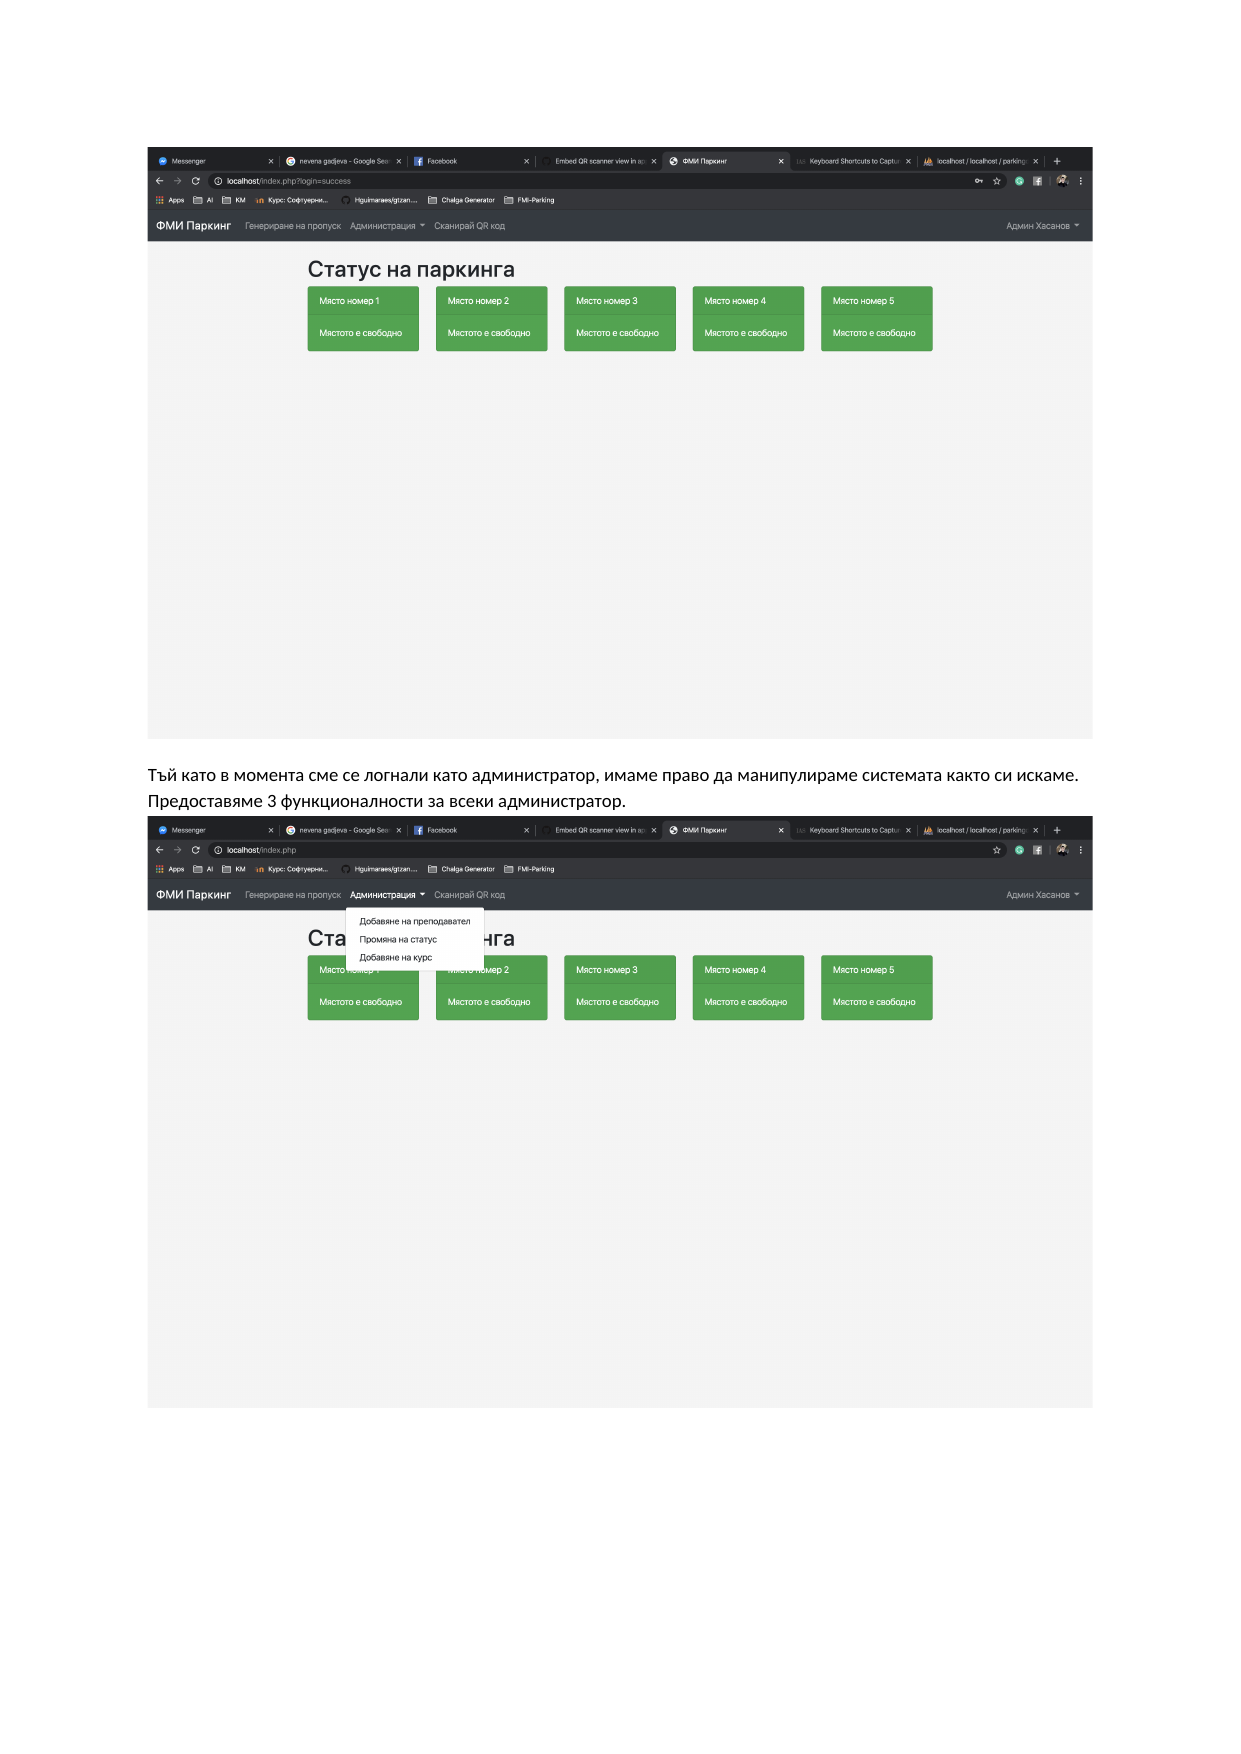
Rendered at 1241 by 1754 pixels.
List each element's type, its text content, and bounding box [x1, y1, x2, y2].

picture [147, 816, 1093, 1408]
text Тъй като в момента сме се логнали като администратор, имаме право да манипулираме системата както си искаме. Предоставяме 3 функционалности за всеки администратор. [148, 763, 1093, 816]
picture [147, 147, 1093, 739]
